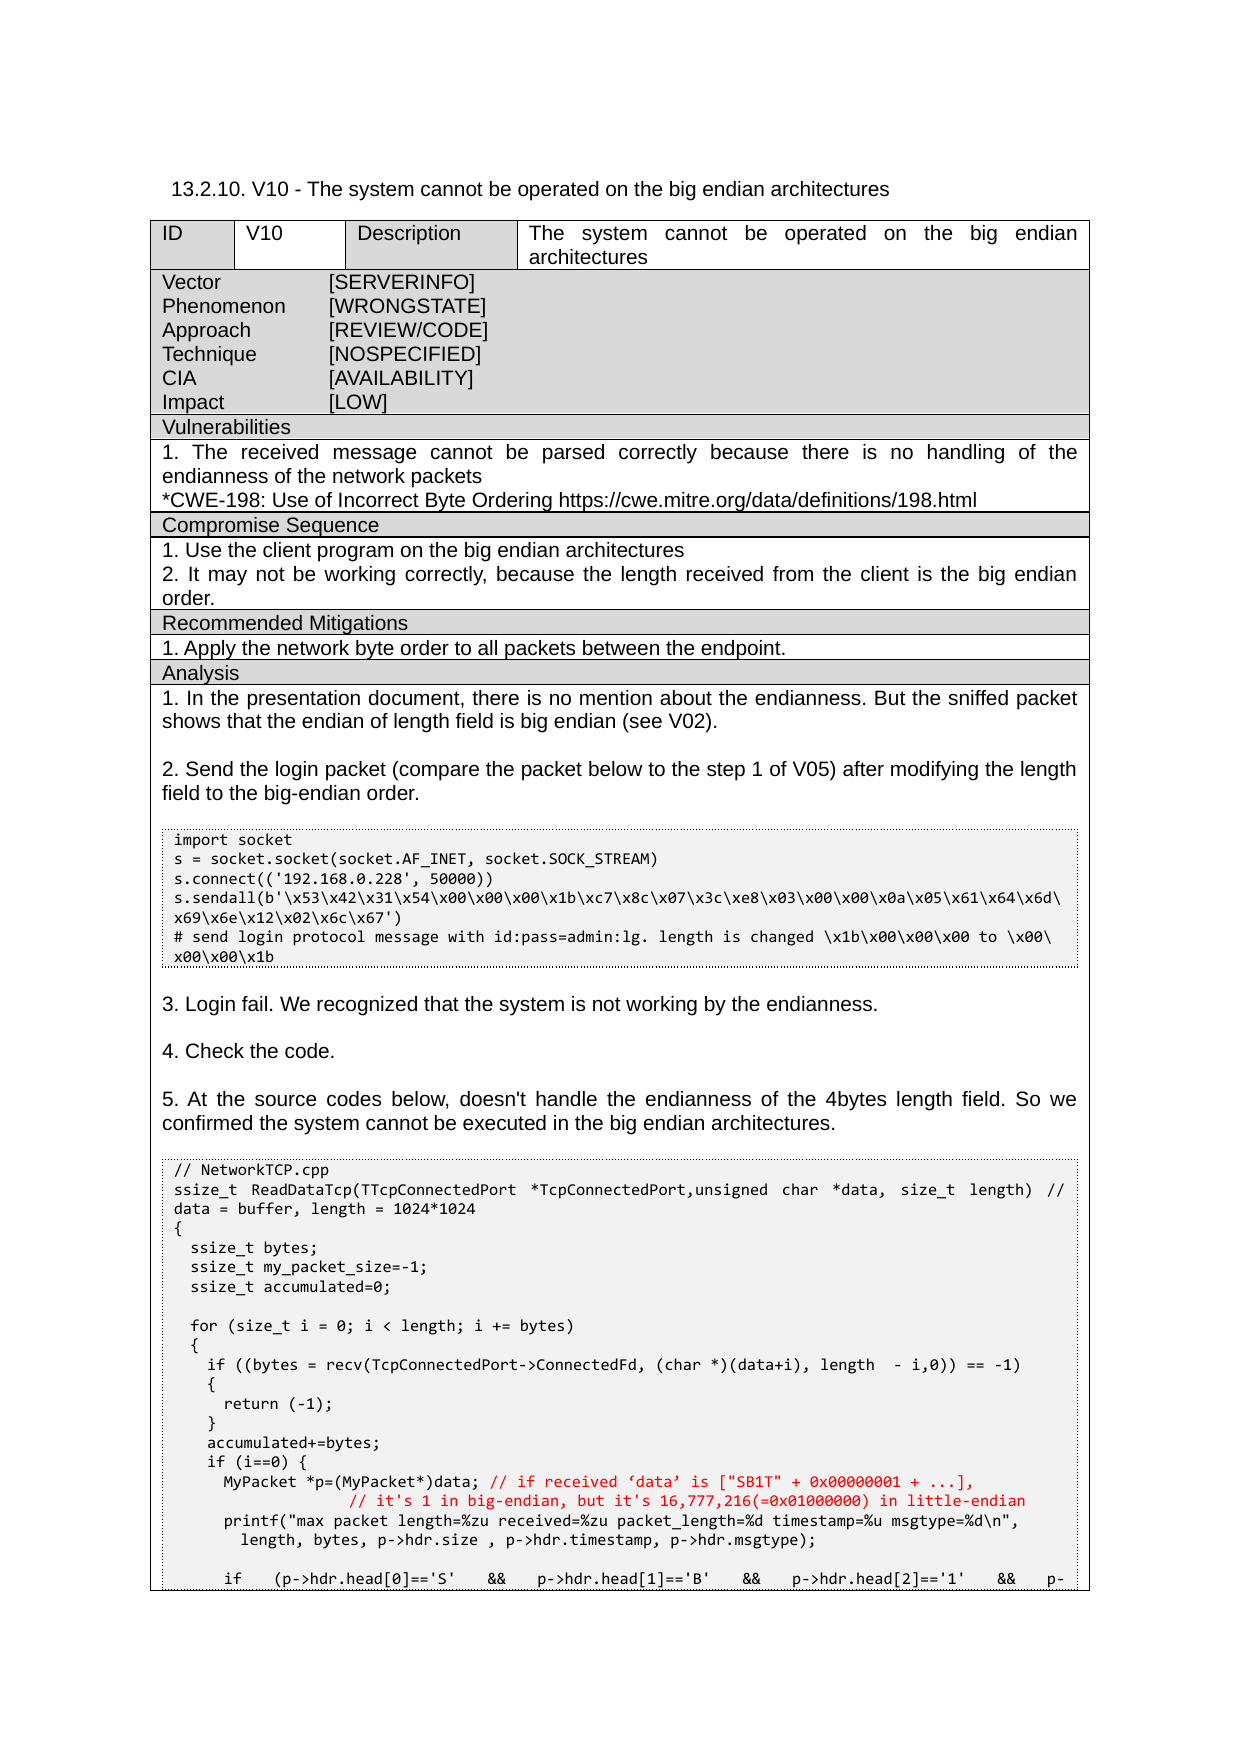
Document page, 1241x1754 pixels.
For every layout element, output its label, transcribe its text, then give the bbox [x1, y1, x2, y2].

table_cell Vulnerabilities [151, 415, 1089, 438]
table_cell Compromise Sequence [151, 513, 1089, 536]
table_cell 1. Apply the network byte order to all packets between the endpoint. [151, 635, 1089, 659]
table_cell 1. The received message cannot be parsed correctly because there is no handling of the endianness of the network packets *CWE-198: Use of Incorrect Byte Ordering https://cwe.mitre.org/data/definitions/198.html [151, 440, 1089, 511]
table_cell Vector [SERVERINFO] Phenomenon [WRONGSTATE] Approach [REVIEW/CODE] Technique [NOSPECIFIED] CIA [AVAILABILITY] Impact [LOW] [151, 270, 1089, 413]
subtitle 13.2.10. V10 - The system cannot be operated on the big endian architectures [171, 177, 1069, 201]
table_cell 1. Use the client program on the big endian architectures 2. It may not be working correctly, because the length received from the client is the big endian order. [151, 538, 1089, 609]
table_header Description [346, 221, 517, 269]
table_header ID [151, 221, 234, 269]
table_header V10 [235, 221, 345, 269]
table_header The system cannot be operated on the big endian architectures [518, 221, 1089, 269]
table_cell Analysis [151, 660, 1089, 684]
table_cell Recommended Mitigations [151, 610, 1089, 634]
